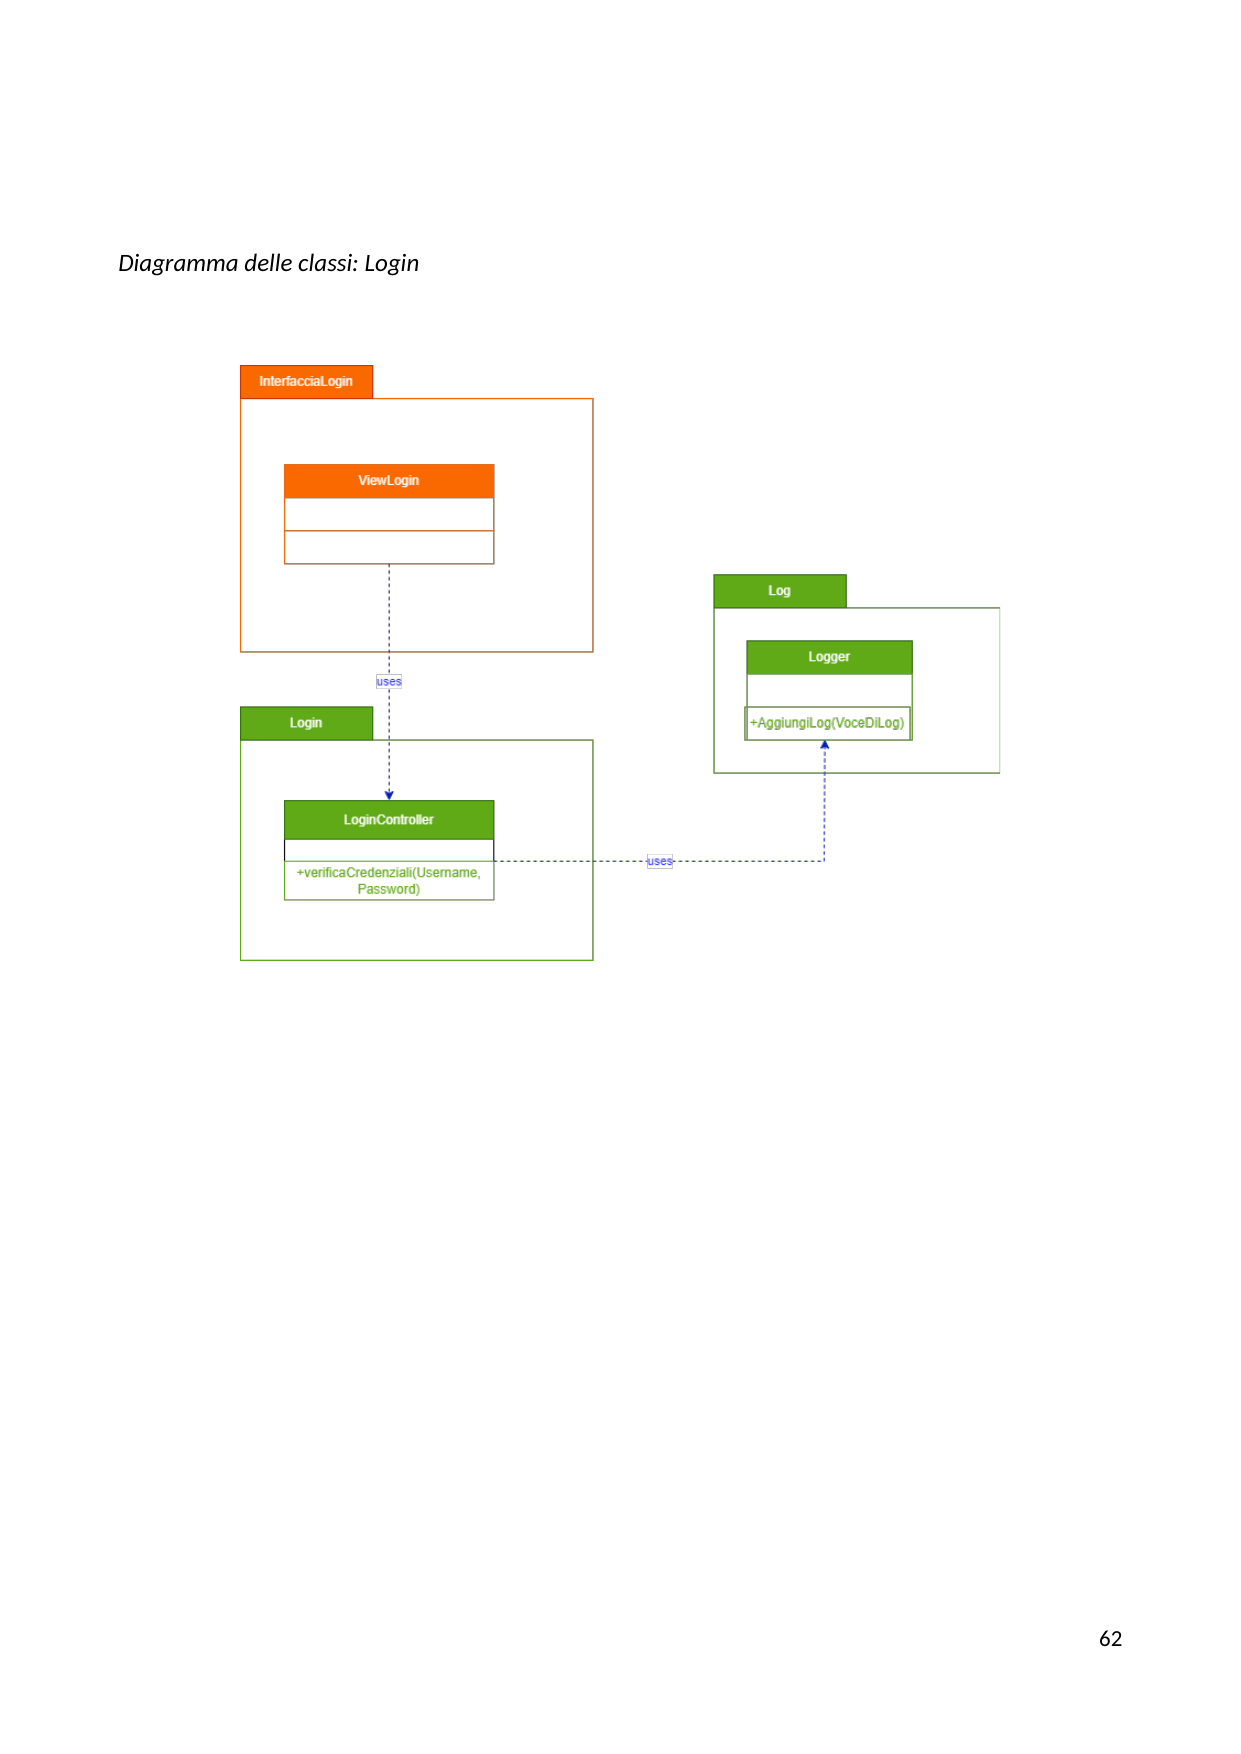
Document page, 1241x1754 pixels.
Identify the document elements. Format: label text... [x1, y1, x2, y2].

picture [240, 365, 1001, 961]
text Diagramma delle classi: Login [118, 247, 1122, 277]
